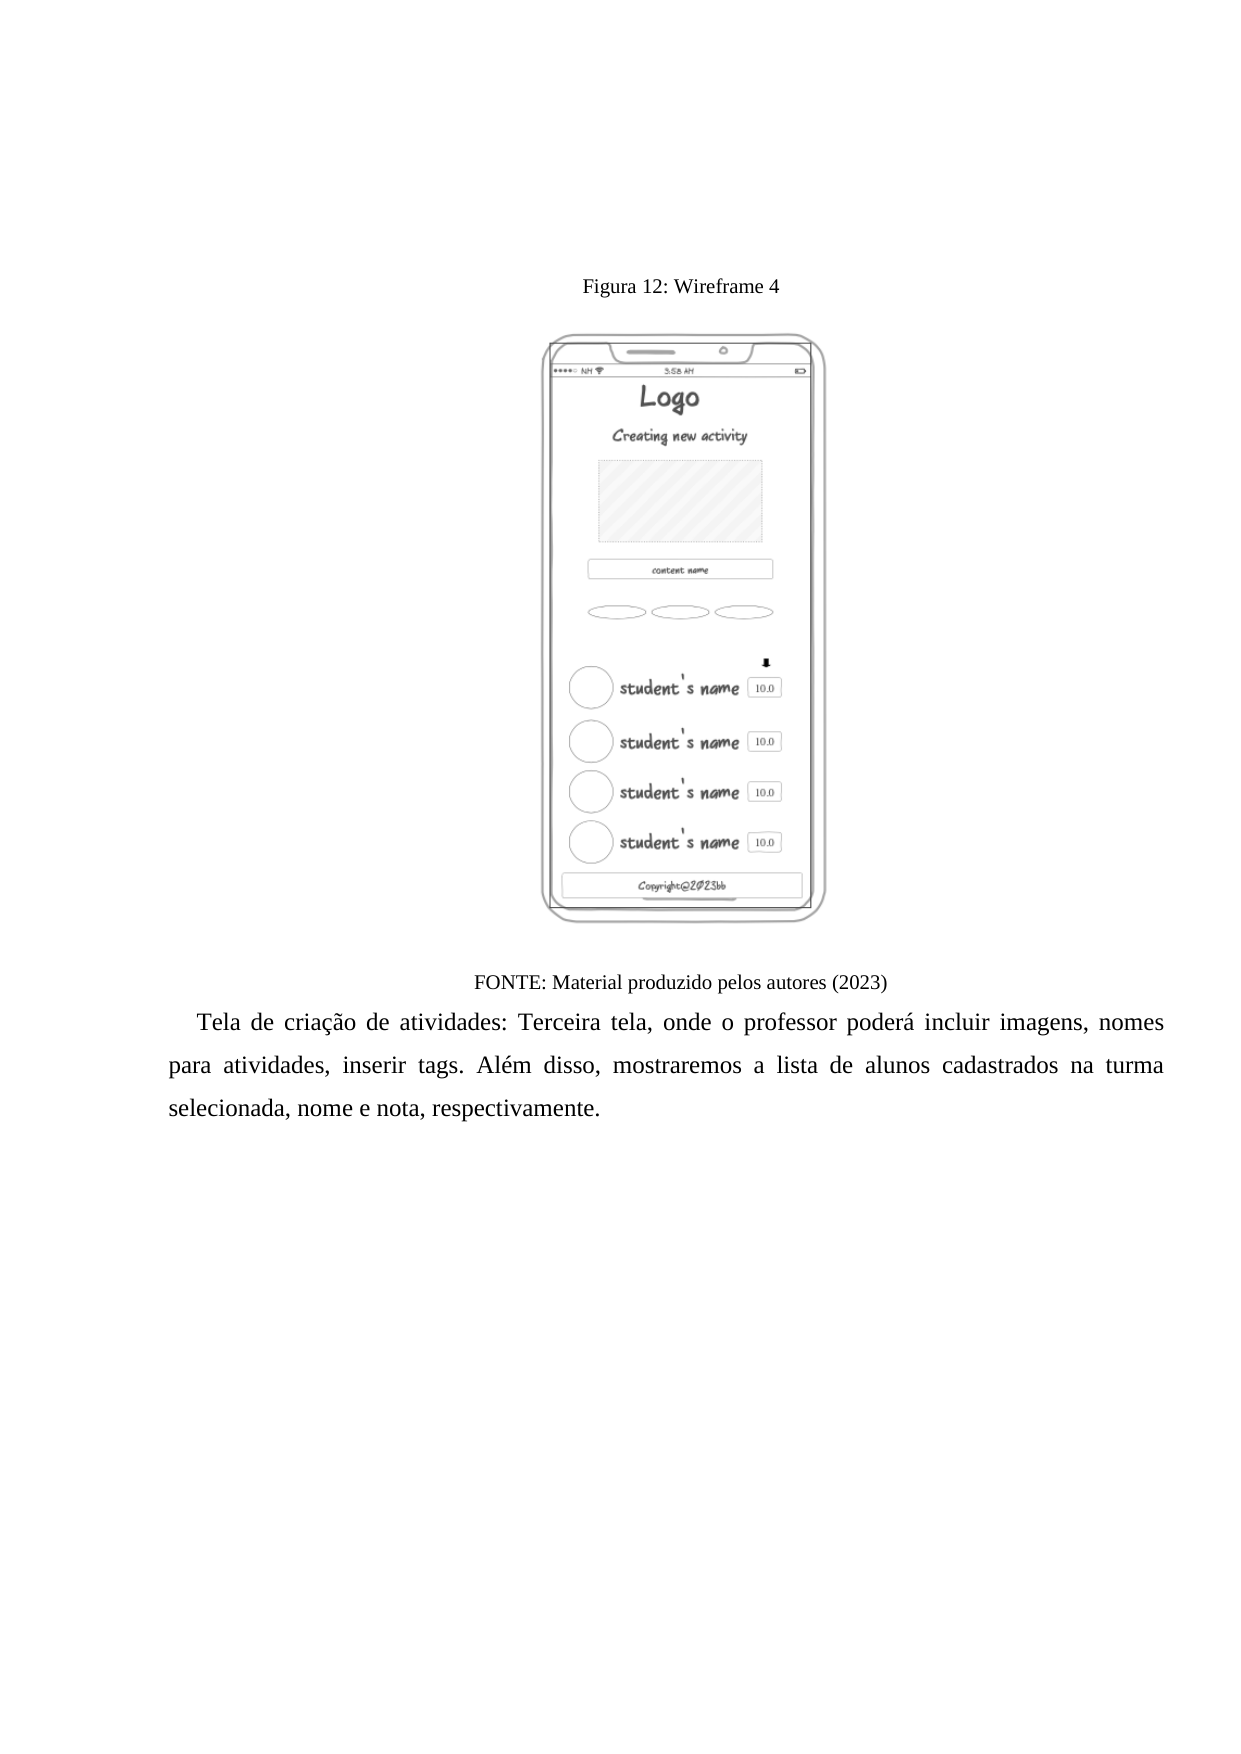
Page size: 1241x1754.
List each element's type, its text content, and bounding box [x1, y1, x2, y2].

text Tela de criação de atividades: Terceira tela, onde o professor poderá incluir imagens, nomes para atividades, inserir tags. Além disso, mostraremos a lista de alunos cadastrados na turma selecionada, nome e nota, respectivamente. [168, 1007, 1165, 1122]
text Figura 12: Wireframe 4 [168, 273, 1165, 298]
text FONTE: Material produzido pelos autores (2023) [168, 970, 1165, 994]
picture [518, 322, 844, 944]
